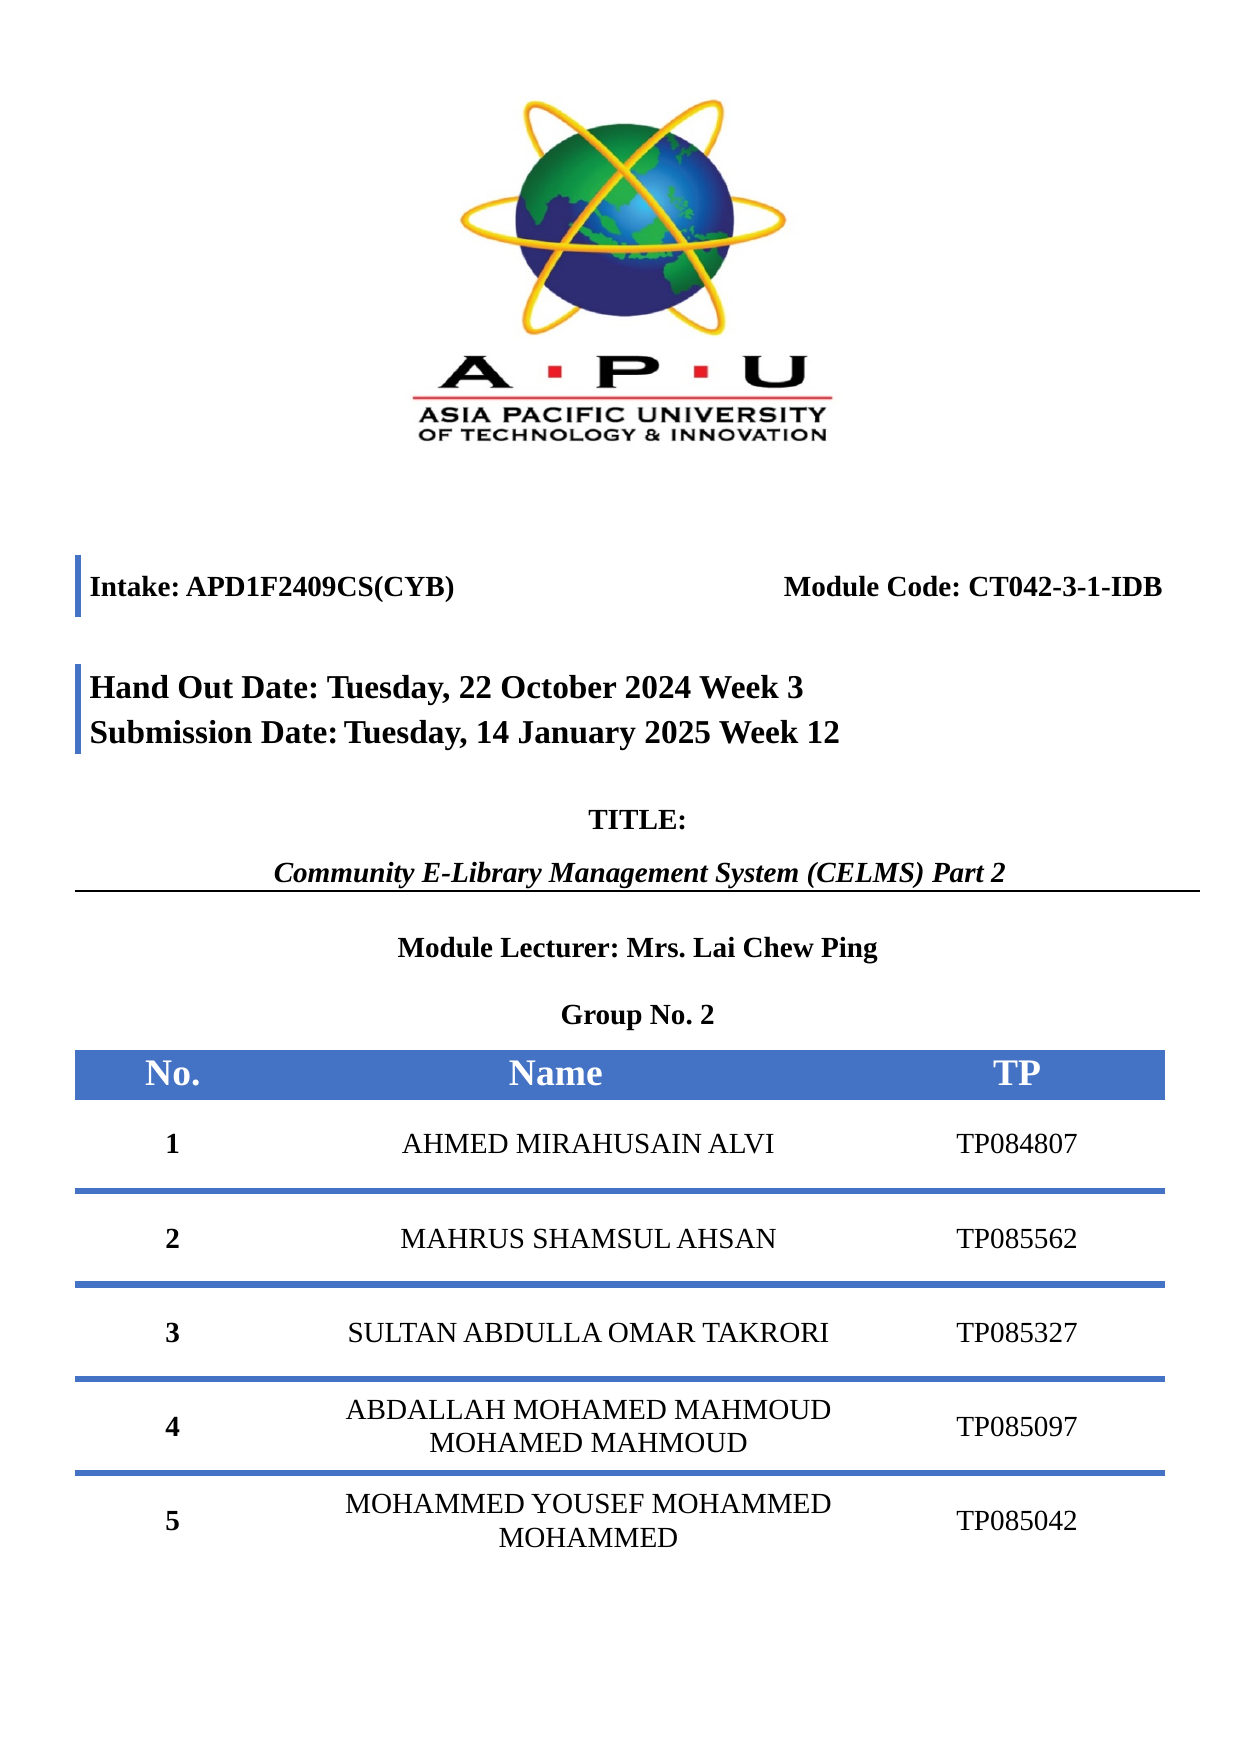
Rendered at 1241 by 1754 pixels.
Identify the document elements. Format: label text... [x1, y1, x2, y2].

picture [395, 63, 848, 462]
table_cell 4 [75, 1382, 227, 1469]
table_header Name [227, 1050, 869, 1093]
table_cell TP085042 [869, 1476, 1165, 1564]
table_header Hand Out Date: Tuesday, 22 October 2024 Week 3 [81, 664, 1017, 709]
text TITLE: [75, 802, 1200, 836]
table_cell ABDALLAH MOHAMED MAHMOUD MOHAMED MAHMOUD [227, 1382, 869, 1469]
text Community E-Library Management System (CELMS) Part 2 [75, 855, 1200, 890]
table_cell 3 [75, 1288, 227, 1376]
table_header Module Code: CT042-3-1-IDB [626, 555, 1174, 617]
table_header No. [75, 1050, 227, 1093]
text Module Lecturer: Mrs. Lai Chew Ping [75, 930, 1200, 964]
table_cell Submission Date: Tuesday, 14 January 2025 Week 12 [81, 709, 1017, 754]
table_cell TP085562 [869, 1194, 1165, 1281]
table_cell SULTAN ABDULLA OMAR TAKRORI [227, 1288, 869, 1376]
table_cell 2 [75, 1194, 227, 1281]
table_header Intake: APD1F2409CS(CYB) [81, 555, 626, 617]
table_cell 5 [75, 1476, 227, 1564]
table_cell TP085097 [869, 1382, 1165, 1469]
table_cell 1 [75, 1100, 227, 1187]
table_cell TP084807 [869, 1100, 1165, 1187]
table_cell AHMED MIRAHUSAIN ALVI [227, 1100, 869, 1187]
table_cell TP085327 [869, 1288, 1165, 1376]
table_cell MOHAMMED YOUSEF MOHAMMED MOHAMMED [227, 1476, 869, 1564]
text Group No. 2 [75, 997, 1200, 1031]
table_header TP [869, 1050, 1165, 1093]
table_cell MAHRUS SHAMSUL AHSAN [227, 1194, 869, 1281]
